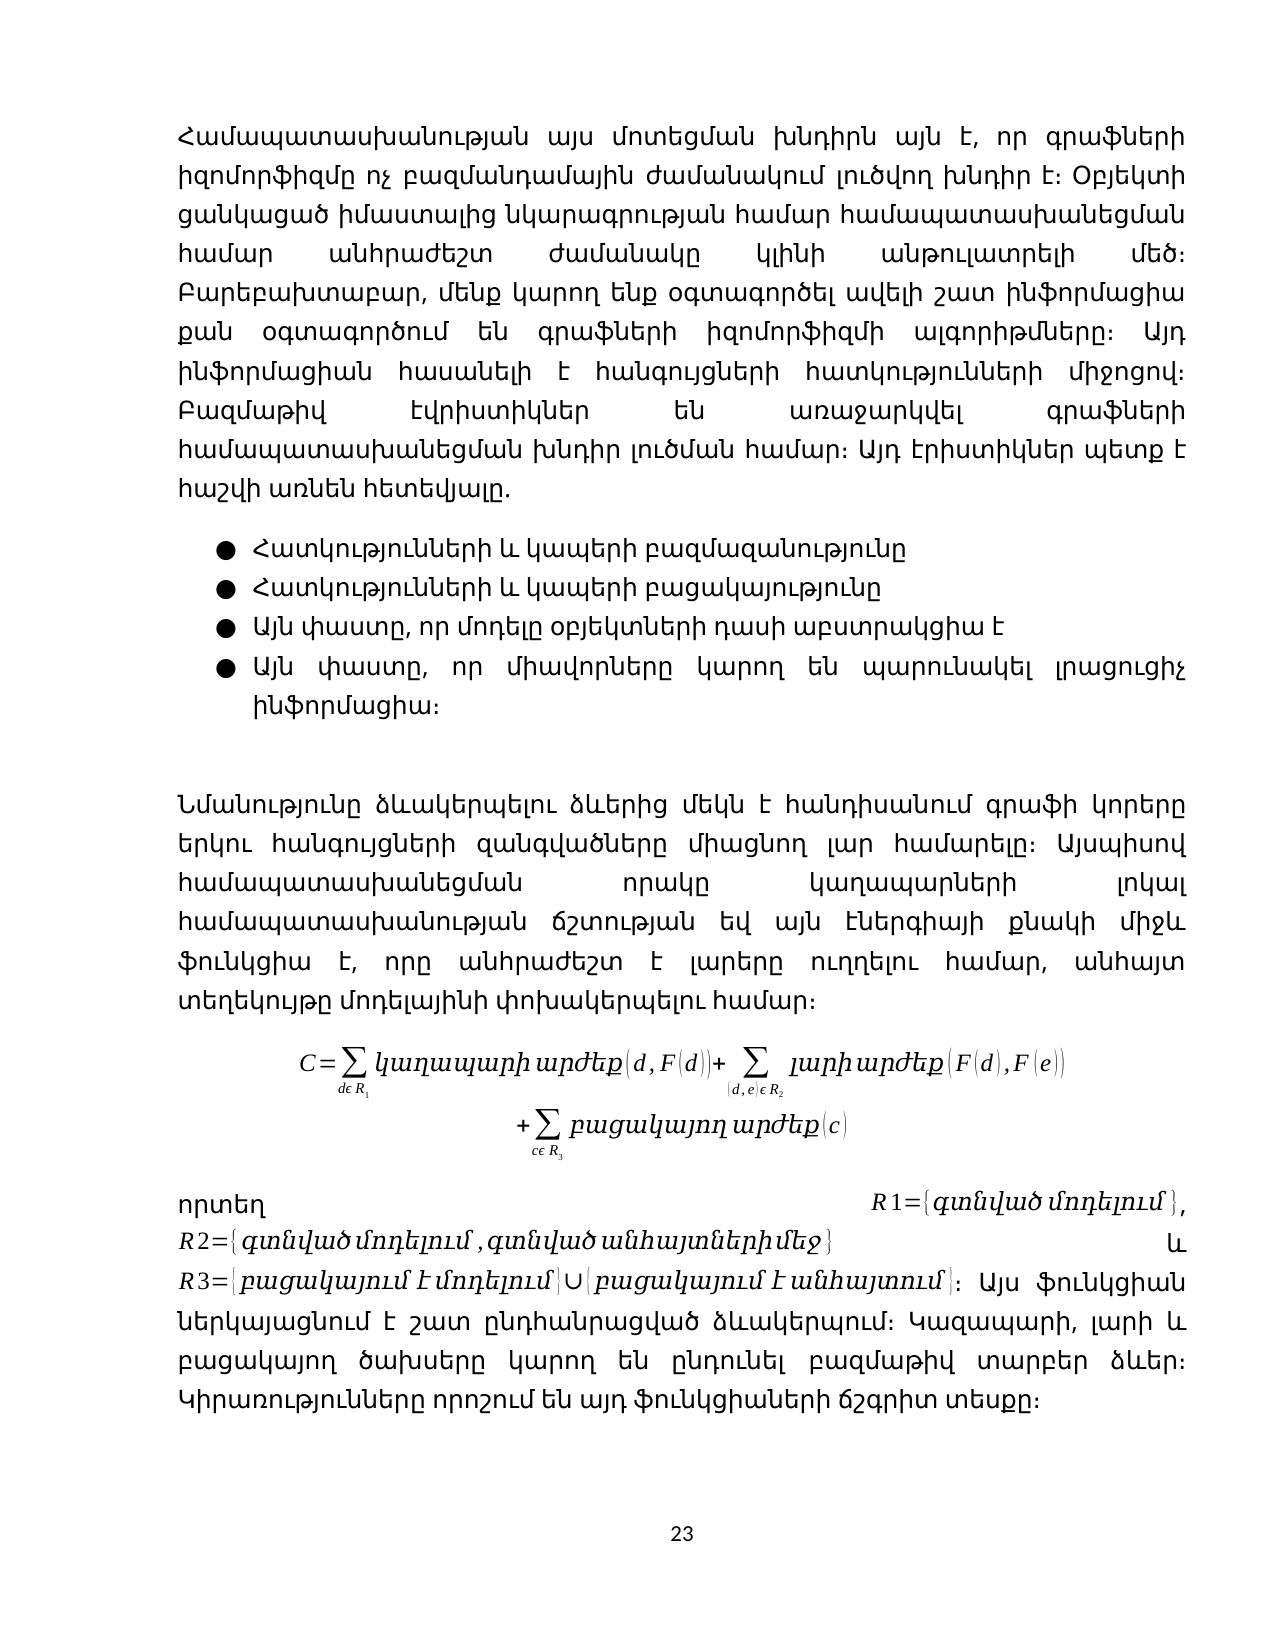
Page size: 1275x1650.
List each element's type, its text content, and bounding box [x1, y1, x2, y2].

list Հատկությունների և կապերի բազմազանությունը [215, 531, 1186, 565]
text Համապատասխանության այս մոտեցման խնդիրն այն է, որ գրաֆների իզոմորֆիզմը ոչ բազմանդամային ժամանակում լուծվող խնդիր է։ Օբյեկտի ցանկացած իմաստալից նկարագրության համար համապատասխանեցման համար անհրաժեշտ ժամանակը կլինի անթուլատրելի մեծ։ Բարեբախտաբար, մենք կարող ենք օգտագործել ավելի շատ ինֆորմացիա քան օգտագործում են գրաֆների իզոմորֆիզմի ալգորիթմները։ Այդ ինֆորմացիան հասանելի է հանգույցների հատկությունների միջոցով։ Բազմաթիվ էվրիստիկներ են առաջարկվել գրաֆների համապատասխանեցման խնդիր լուծման համար։ Այդ էրիստիկներ պետք է հաշվի առնեն հետեվյալը. [177, 118, 1186, 505]
list Այն փաստը, որ մոդելը օբյեկտների դասի աբստրակցիա է [215, 609, 1186, 643]
text որտեղ , և ։ Այս ֆունկցիան ներկայացնում է շատ ընդհանրացված ձևակերպում։ Կազապարի, լարի և բացակայող ծախսերը կարող են ընդունել բազմաթիվ տարբեր ձևեր։ Կիրառությունները որոշում են այդ ֆունկցիաների ճշգրիտ տեսքը։ [177, 1186, 1186, 1416]
text Նմանությունը ձևակերպելու ձևերից մեկն է հանդիսանում գրաֆի կորերը երկու հանգույցների զանգվածները միացնող լար համարելը։ Այսպիսով համապատասխանեցման որակը կաղապարների լոկալ համապատասխանության ճշտության եվ այն էներգիայի քնակի միջև ֆունկցիա է, որը անհրաժեշտ է լարերը ուղղելու համար, անհայտ տեղեկույթը մոդելայինի փոխակերպելու համար։ [177, 786, 1186, 1016]
list Այն փաստը, որ միավորները կարող են պարունակել լրացուցիչ ինֆորմացիա։ [215, 648, 1186, 721]
list Հատկությունների և կապերի բացակայությունը [215, 570, 1186, 604]
